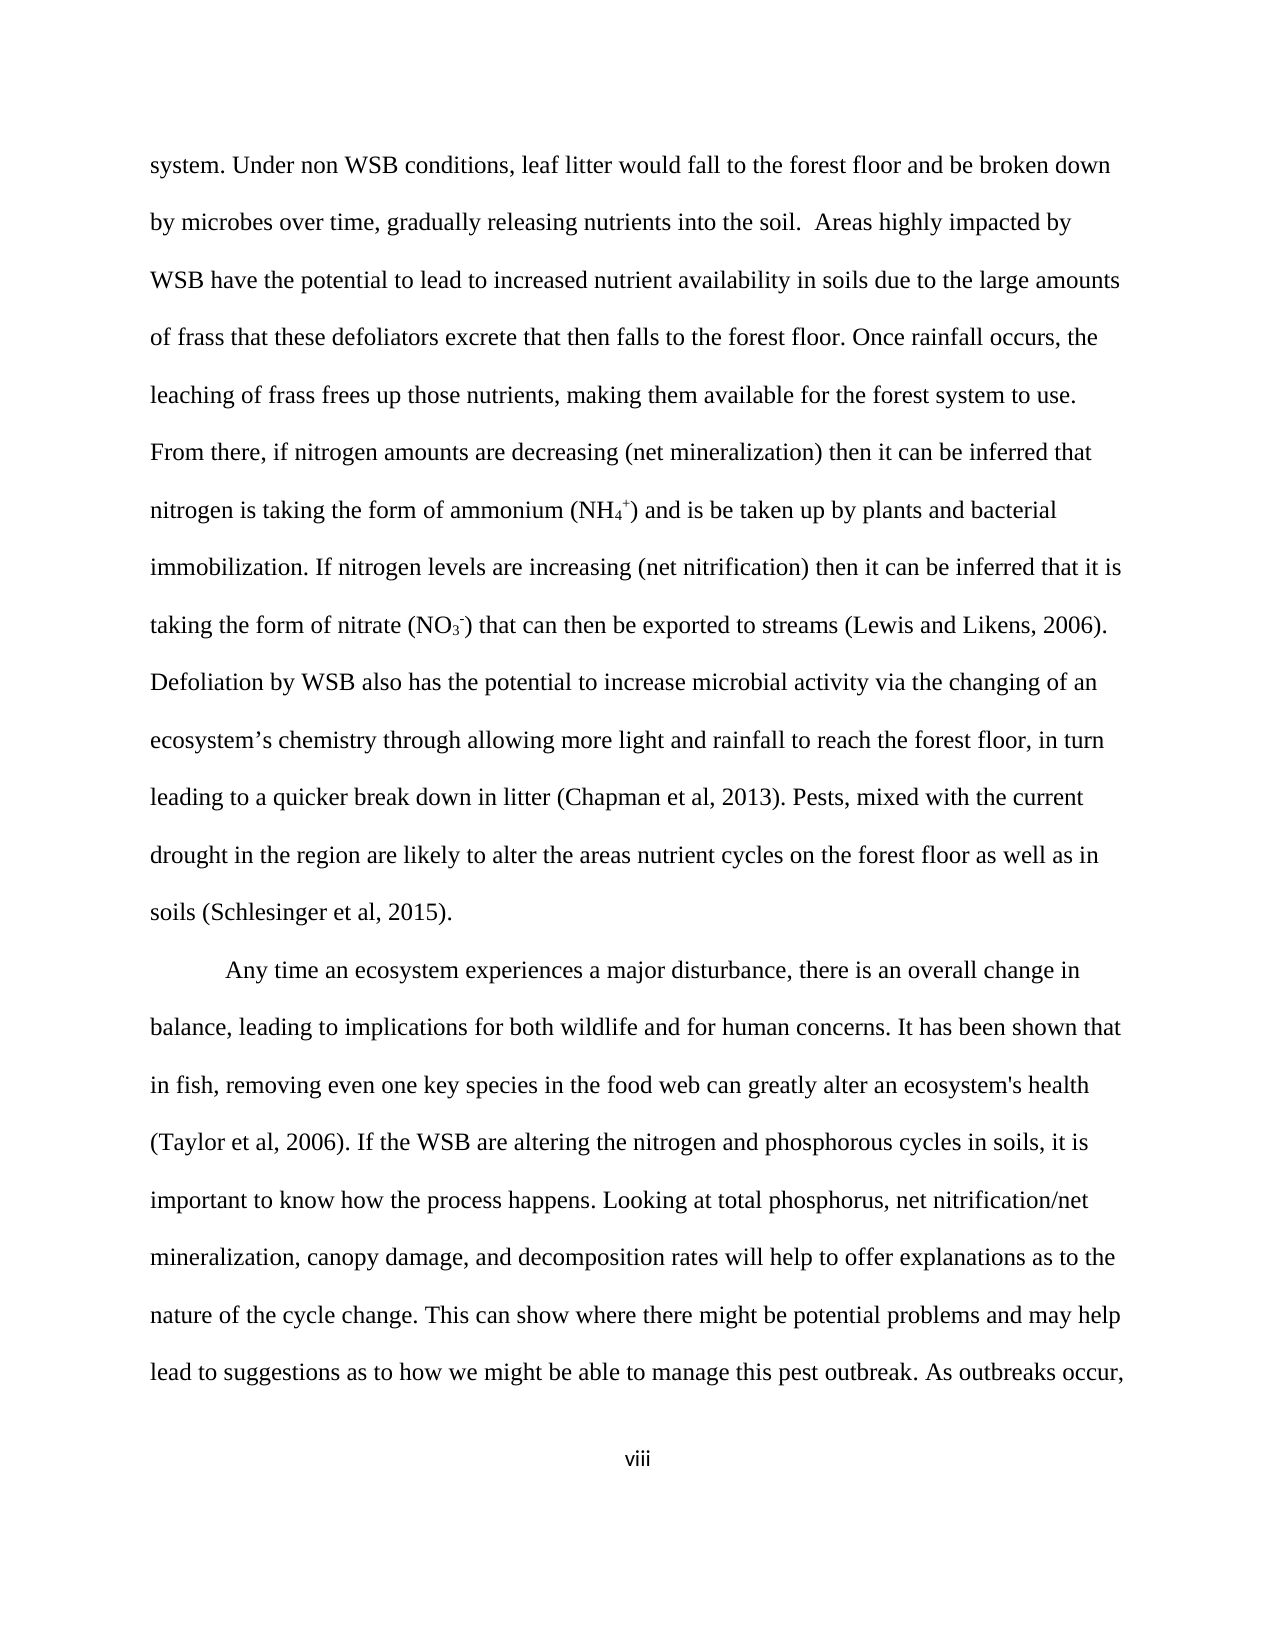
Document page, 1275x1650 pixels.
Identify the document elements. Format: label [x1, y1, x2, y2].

text [150, 150, 1125, 926]
text [150, 955, 1125, 1386]
